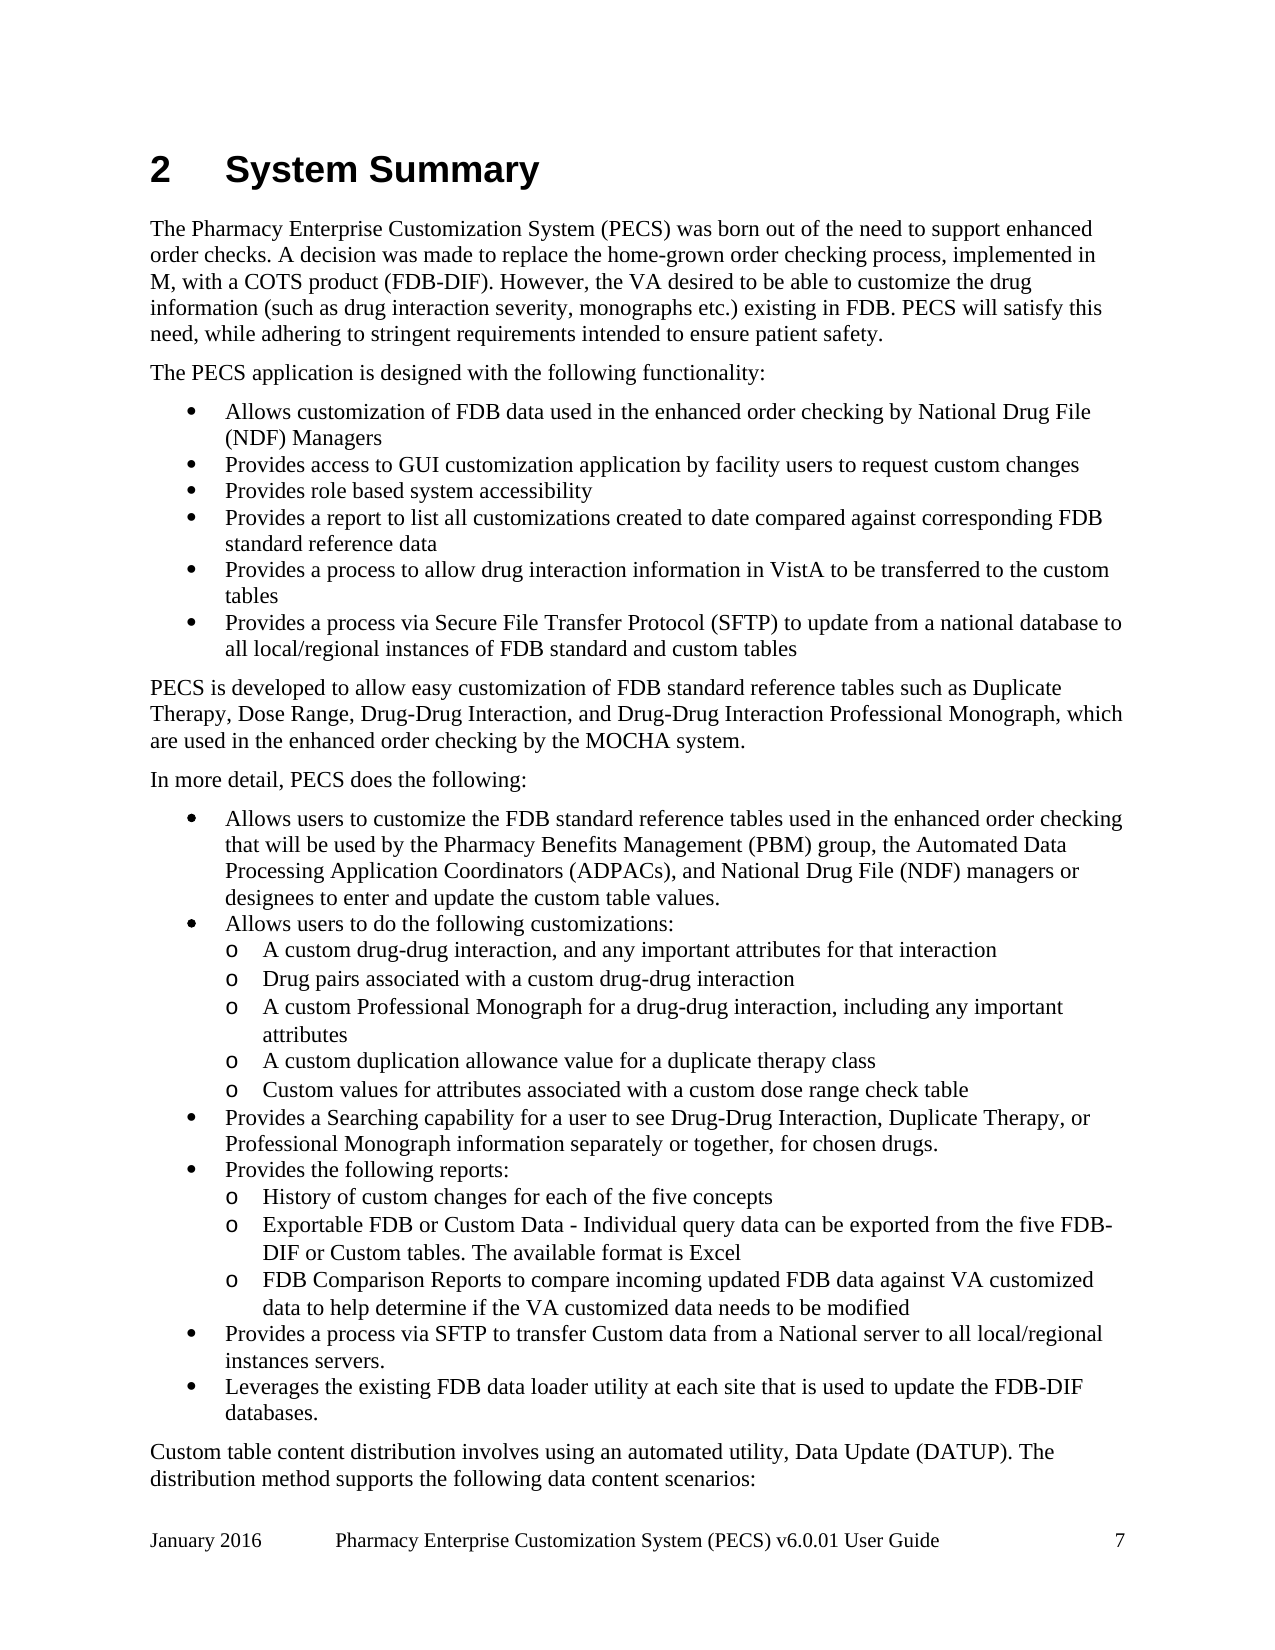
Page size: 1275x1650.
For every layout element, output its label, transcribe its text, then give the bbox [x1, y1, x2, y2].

list Allows users to customize the FDB standard reference tables used in the enhanced order checking that will be used by the Pharmacy Benefits Management (PBM) group, the Automated Data Processing Application Coordinators (ADPACs), and National Drug File (NDF) managers or designees to enter and update the custom table values. [187, 804, 1125, 910]
text The PECS application is designed with the following functionality: [150, 359, 1125, 386]
list Allows users to do the following customizations: [187, 910, 1125, 936]
list Provides a report to list all customizations created to date compared against corresponding FDB standard reference data [187, 503, 1125, 556]
text Exportable FDB or Custom Data - Individual query data can be exported from the five FDB-DIF or Custom tables. The available format is Excel [225, 1211, 1125, 1266]
list Allows customization of FDB data used in the enhanced order checking by National Drug File (NDF) Managers [187, 398, 1125, 451]
text In more detail, PECS does the following: [150, 766, 1125, 792]
text Drug pairs associated with a custom drug-drug interaction [225, 964, 1125, 993]
text A custom drug-drug interaction, and any important attributes for that interaction [225, 936, 1125, 964]
text History of custom changes for each of the five concepts [225, 1183, 1125, 1211]
subtitle System Summary [150, 147, 1125, 190]
list Provides the following reports: [187, 1157, 1125, 1183]
list Provides a process to allow drug interaction information in VistA to be transferred to the custom tables [187, 556, 1125, 609]
list Provides a process via SFTP to transfer Custom data from a National server to all local/regional instances servers. [187, 1320, 1125, 1373]
text Custom table content distribution involves using an automated utility, Data Update (DATUP). The distribution method supports the following data content scenarios: [150, 1438, 1125, 1491]
text A custom duplication allowance value for a duplicate therapy class [225, 1047, 1125, 1076]
list Provides role based system accessibility [187, 477, 1125, 503]
list Provides a process via Secure File Transfer Protocol (SFTP) to update from a national database to all local/regional instances of FDB standard and custom tables [187, 609, 1125, 662]
text Custom values for attributes associated with a custom dose range check table [225, 1076, 1125, 1104]
text PECS is developed to allow easy customization of FDB standard reference tables such as Duplicate Therapy, Dose Range, Drug-Drug Interaction, and Drug-Drug Interaction Professional Monograph, which are used in the enhanced order checking by the MOCHA system. [150, 674, 1125, 753]
text The Pharmacy Enterprise Customization System (PECS) was born out of the need to support enhanced order checks. A decision was made to replace the home-grown order checking process, implemented in M, with a COTS product (FDB-DIF). However, the VA desired to be able to customize the drug information (such as drug interaction severity, monographs etc.) existing in FDB. PECS will satisfy this need, while adhering to stringent requirements intended to ensure patient safety. [150, 215, 1125, 347]
text A custom Professional Monograph for a drug-drug interaction, including any important attributes [225, 993, 1125, 1047]
text FDB Comparison Reports to compare incoming updated FDB data against VA customized data to help determine if the VA customized data needs to be modified [225, 1266, 1125, 1320]
list Provides a Searching capability for a user to see Drug-Drug Interaction, Duplicate Therapy, or Professional Monograph information separately or together, for chosen drugs. [187, 1104, 1125, 1157]
list Provides access to GUI customization application by facility users to request custom changes [187, 451, 1125, 477]
list Leverages the existing FDB data loader utility at each site that is used to update the FDB-DIF databases. [187, 1373, 1125, 1426]
